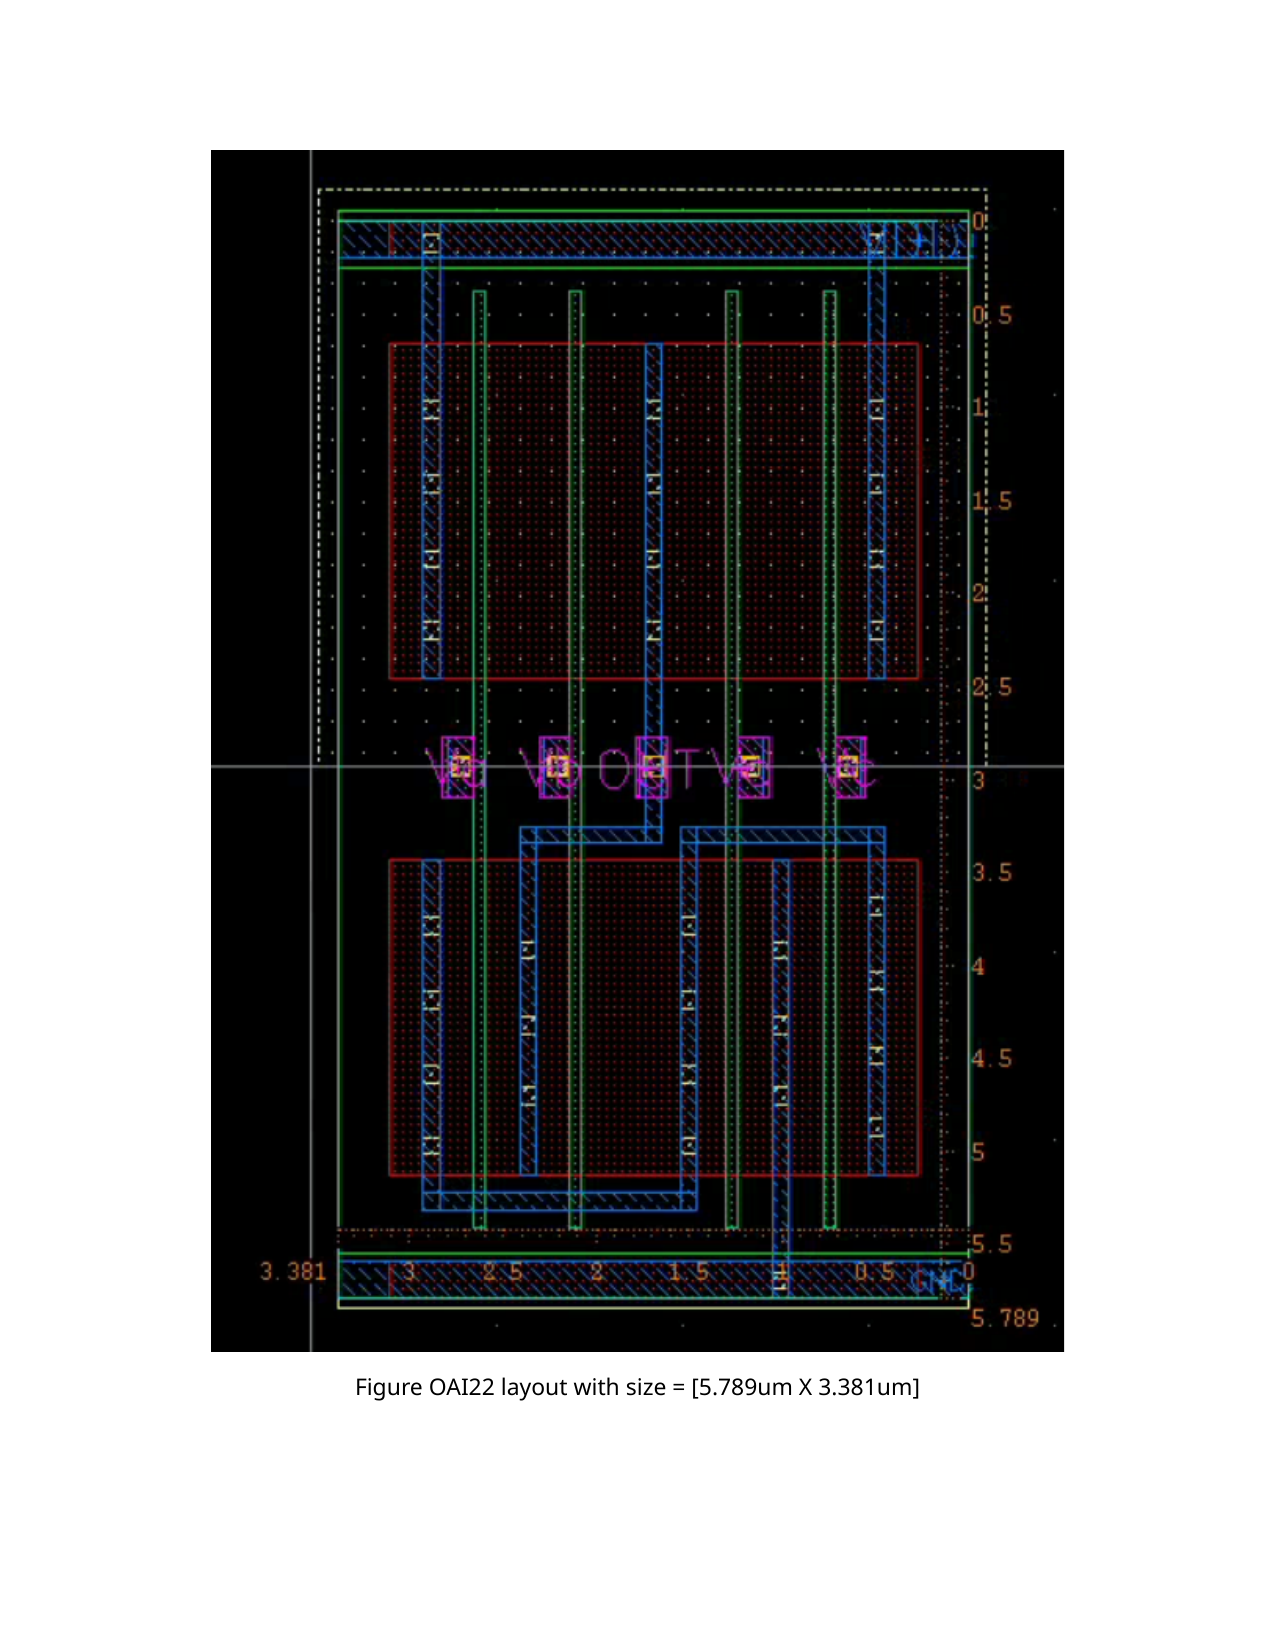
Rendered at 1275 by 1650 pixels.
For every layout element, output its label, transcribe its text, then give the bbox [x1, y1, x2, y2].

picture [211, 150, 1065, 1352]
text Figure OAI22 layout with size = [5.789um X 3.381um] [150, 1371, 1125, 1402]
